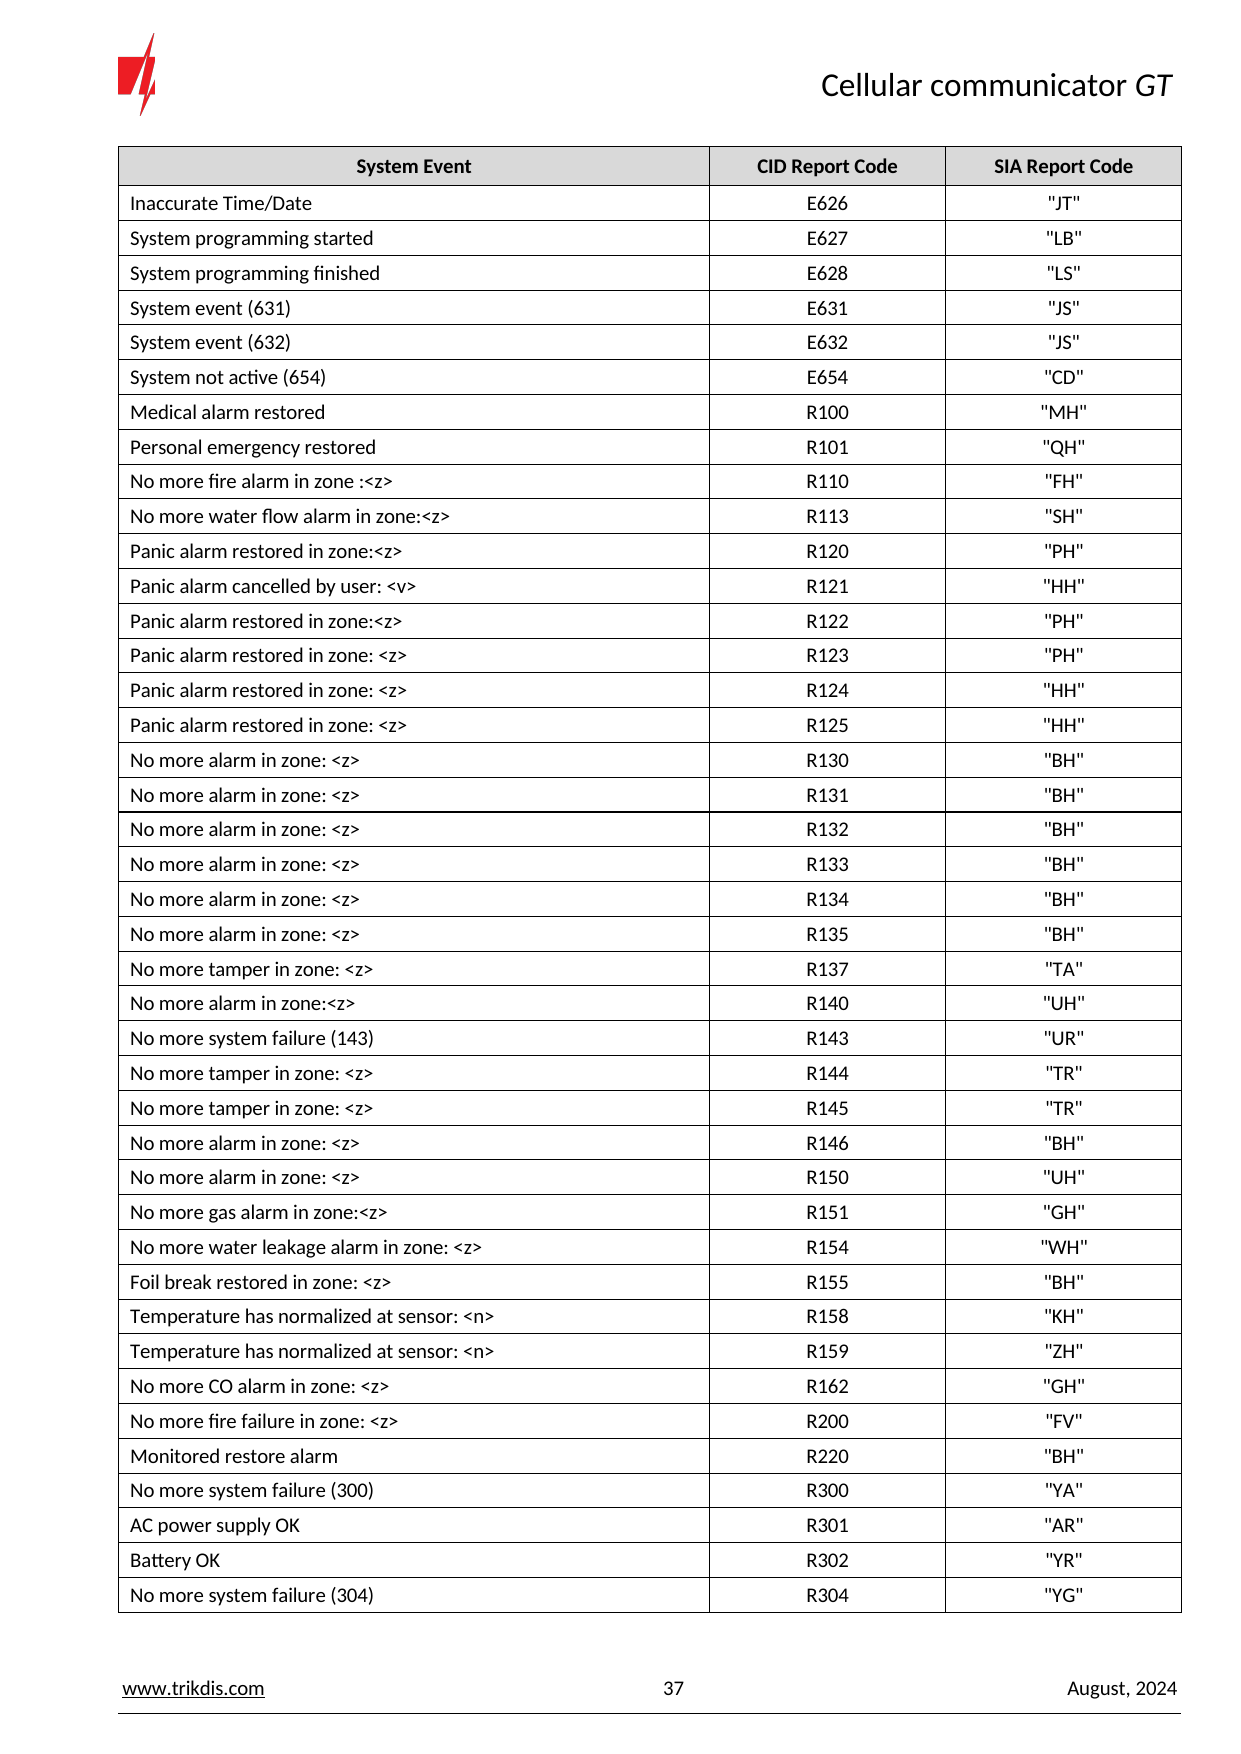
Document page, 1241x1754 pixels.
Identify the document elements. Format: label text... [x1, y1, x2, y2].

table_cell No more water leakage alarm in zone: <z> [119, 1230, 709, 1264]
table_cell "BH" [946, 1265, 1181, 1298]
table_cell No more alarm in zone: <z> [119, 813, 709, 846]
table_cell R154 [710, 1230, 945, 1264]
table_cell R132 [710, 813, 945, 846]
table_cell No more tamper in zone: <z> [119, 1056, 709, 1090]
table_cell R137 [710, 952, 945, 985]
table_cell "HH" [946, 708, 1181, 742]
table_cell R130 [710, 743, 945, 777]
table_cell "BH" [946, 778, 1181, 811]
table_cell R120 [710, 534, 945, 568]
table_cell System event (632) [119, 325, 709, 359]
table_cell System programming finished [119, 256, 709, 289]
table_cell "GH" [946, 1195, 1181, 1229]
table_cell R145 [710, 1091, 945, 1124]
table_cell "PH" [946, 604, 1181, 637]
table_cell R150 [710, 1160, 945, 1194]
table_cell R113 [710, 499, 945, 533]
table_cell No more system failure (300) [119, 1474, 709, 1507]
table_cell No more alarm in zone: <z> [119, 778, 709, 811]
table_cell R220 [710, 1439, 945, 1472]
table_cell No more tamper in zone: <z> [119, 1091, 709, 1124]
table_header CID Report Code [710, 147, 945, 185]
table_cell "JS" [946, 291, 1181, 324]
table_cell R110 [710, 465, 945, 498]
table_cell "JT" [946, 186, 1181, 220]
table_cell Foil break restored in zone: <z> [119, 1265, 709, 1298]
table_cell No more water flow alarm in zone:<z> [119, 499, 709, 533]
table_cell "QH" [946, 430, 1181, 463]
table_cell R155 [710, 1265, 945, 1298]
table_cell "FH" [946, 465, 1181, 498]
table_cell R159 [710, 1334, 945, 1368]
table_cell Panic alarm cancelled by user: <v> [119, 569, 709, 603]
table_cell R151 [710, 1195, 945, 1229]
table_cell R158 [710, 1300, 945, 1333]
table_cell "LB" [946, 221, 1181, 255]
table_cell Panic alarm restored in zone: <z> [119, 639, 709, 672]
table_cell "BH" [946, 743, 1181, 777]
table_cell "YA" [946, 1474, 1181, 1507]
table_cell R124 [710, 673, 945, 707]
table_cell "BH" [946, 917, 1181, 951]
table_cell No more fire failure in zone: <z> [119, 1404, 709, 1438]
table_cell R125 [710, 708, 945, 742]
table_header SIA Report Code [946, 147, 1181, 185]
table_cell "BH" [946, 1126, 1181, 1159]
table_cell R304 [710, 1578, 945, 1612]
table_cell "WH" [946, 1230, 1181, 1264]
table_cell R133 [710, 847, 945, 881]
table_cell "UR" [946, 1021, 1181, 1055]
table_cell "FV" [946, 1404, 1181, 1438]
table_cell No more tamper in zone: <z> [119, 952, 709, 985]
table_cell "HH" [946, 673, 1181, 707]
table_cell System not active (654) [119, 360, 709, 394]
table_cell "PH" [946, 639, 1181, 672]
table_cell R123 [710, 639, 945, 672]
table_cell R100 [710, 395, 945, 429]
table_cell Temperature has normalized at sensor: <n> [119, 1334, 709, 1368]
table_cell No more alarm in zone: <z> [119, 882, 709, 916]
table_cell R122 [710, 604, 945, 637]
table_cell R135 [710, 917, 945, 951]
table_cell "BH" [946, 847, 1181, 881]
table_cell "PH" [946, 534, 1181, 568]
table_cell E626 [710, 186, 945, 220]
table_cell R300 [710, 1474, 945, 1507]
table_cell No more system failure (304) [119, 1578, 709, 1612]
table_cell Panic alarm restored in zone:<z> [119, 604, 709, 637]
table_cell Panic alarm restored in zone: <z> [119, 673, 709, 707]
table_cell Monitored restore alarm [119, 1439, 709, 1472]
table_cell R121 [710, 569, 945, 603]
table_cell No more alarm in zone: <z> [119, 917, 709, 951]
table_cell Temperature has normalized at sensor: <n> [119, 1300, 709, 1333]
table_cell No more alarm in zone:<z> [119, 986, 709, 1020]
table_cell "BH" [946, 1439, 1181, 1472]
table_cell No more alarm in zone: <z> [119, 1126, 709, 1159]
table_cell "TR" [946, 1056, 1181, 1090]
table_cell AC power supply OK [119, 1508, 709, 1542]
table_cell R144 [710, 1056, 945, 1090]
table_cell No more gas alarm in zone:<z> [119, 1195, 709, 1229]
table_cell R131 [710, 778, 945, 811]
table_cell R101 [710, 430, 945, 463]
table_cell "BH" [946, 882, 1181, 916]
table_cell No more fire alarm in zone :<z> [119, 465, 709, 498]
table_cell System event (631) [119, 291, 709, 324]
table_cell "LS" [946, 256, 1181, 289]
table_cell E654 [710, 360, 945, 394]
table_cell R302 [710, 1543, 945, 1577]
table_cell No more system failure (143) [119, 1021, 709, 1055]
table_cell No more CO alarm in zone: <z> [119, 1369, 709, 1403]
table_cell E627 [710, 221, 945, 255]
table_cell R200 [710, 1404, 945, 1438]
table_cell No more alarm in zone: <z> [119, 1160, 709, 1194]
table_cell "CD" [946, 360, 1181, 394]
table_cell "GH" [946, 1369, 1181, 1403]
table_cell R146 [710, 1126, 945, 1159]
table_cell "SH" [946, 499, 1181, 533]
table_cell R301 [710, 1508, 945, 1542]
table_cell R162 [710, 1369, 945, 1403]
table_cell "TA" [946, 952, 1181, 985]
table_cell "UH" [946, 986, 1181, 1020]
picture [118, 33, 155, 116]
table_cell Battery OK [119, 1543, 709, 1577]
table_cell E628 [710, 256, 945, 289]
table_cell System programming started [119, 221, 709, 255]
table_cell No more alarm in zone: <z> [119, 847, 709, 881]
table_cell E632 [710, 325, 945, 359]
table_cell Panic alarm restored in zone:<z> [119, 534, 709, 568]
table_cell "YR" [946, 1543, 1181, 1577]
table_cell "BH" [946, 813, 1181, 846]
table_cell R143 [710, 1021, 945, 1055]
table_cell R140 [710, 986, 945, 1020]
table_cell "KH" [946, 1300, 1181, 1333]
table_cell Panic alarm restored in zone: <z> [119, 708, 709, 742]
table_header System Event [119, 147, 709, 185]
table_cell "JS" [946, 325, 1181, 359]
table_cell "HH" [946, 569, 1181, 603]
table_cell Medical alarm restored [119, 395, 709, 429]
table_cell "YG" [946, 1578, 1181, 1612]
table_cell "TR" [946, 1091, 1181, 1124]
table_cell No more alarm in zone: <z> [119, 743, 709, 777]
table_cell Inaccurate Time/Date [119, 186, 709, 220]
table_cell "UH" [946, 1160, 1181, 1194]
table_cell R134 [710, 882, 945, 916]
table_cell E631 [710, 291, 945, 324]
table_cell Personal emergency restored [119, 430, 709, 463]
table_cell "MH" [946, 395, 1181, 429]
table_cell "ZH" [946, 1334, 1181, 1368]
table_cell "AR" [946, 1508, 1181, 1542]
